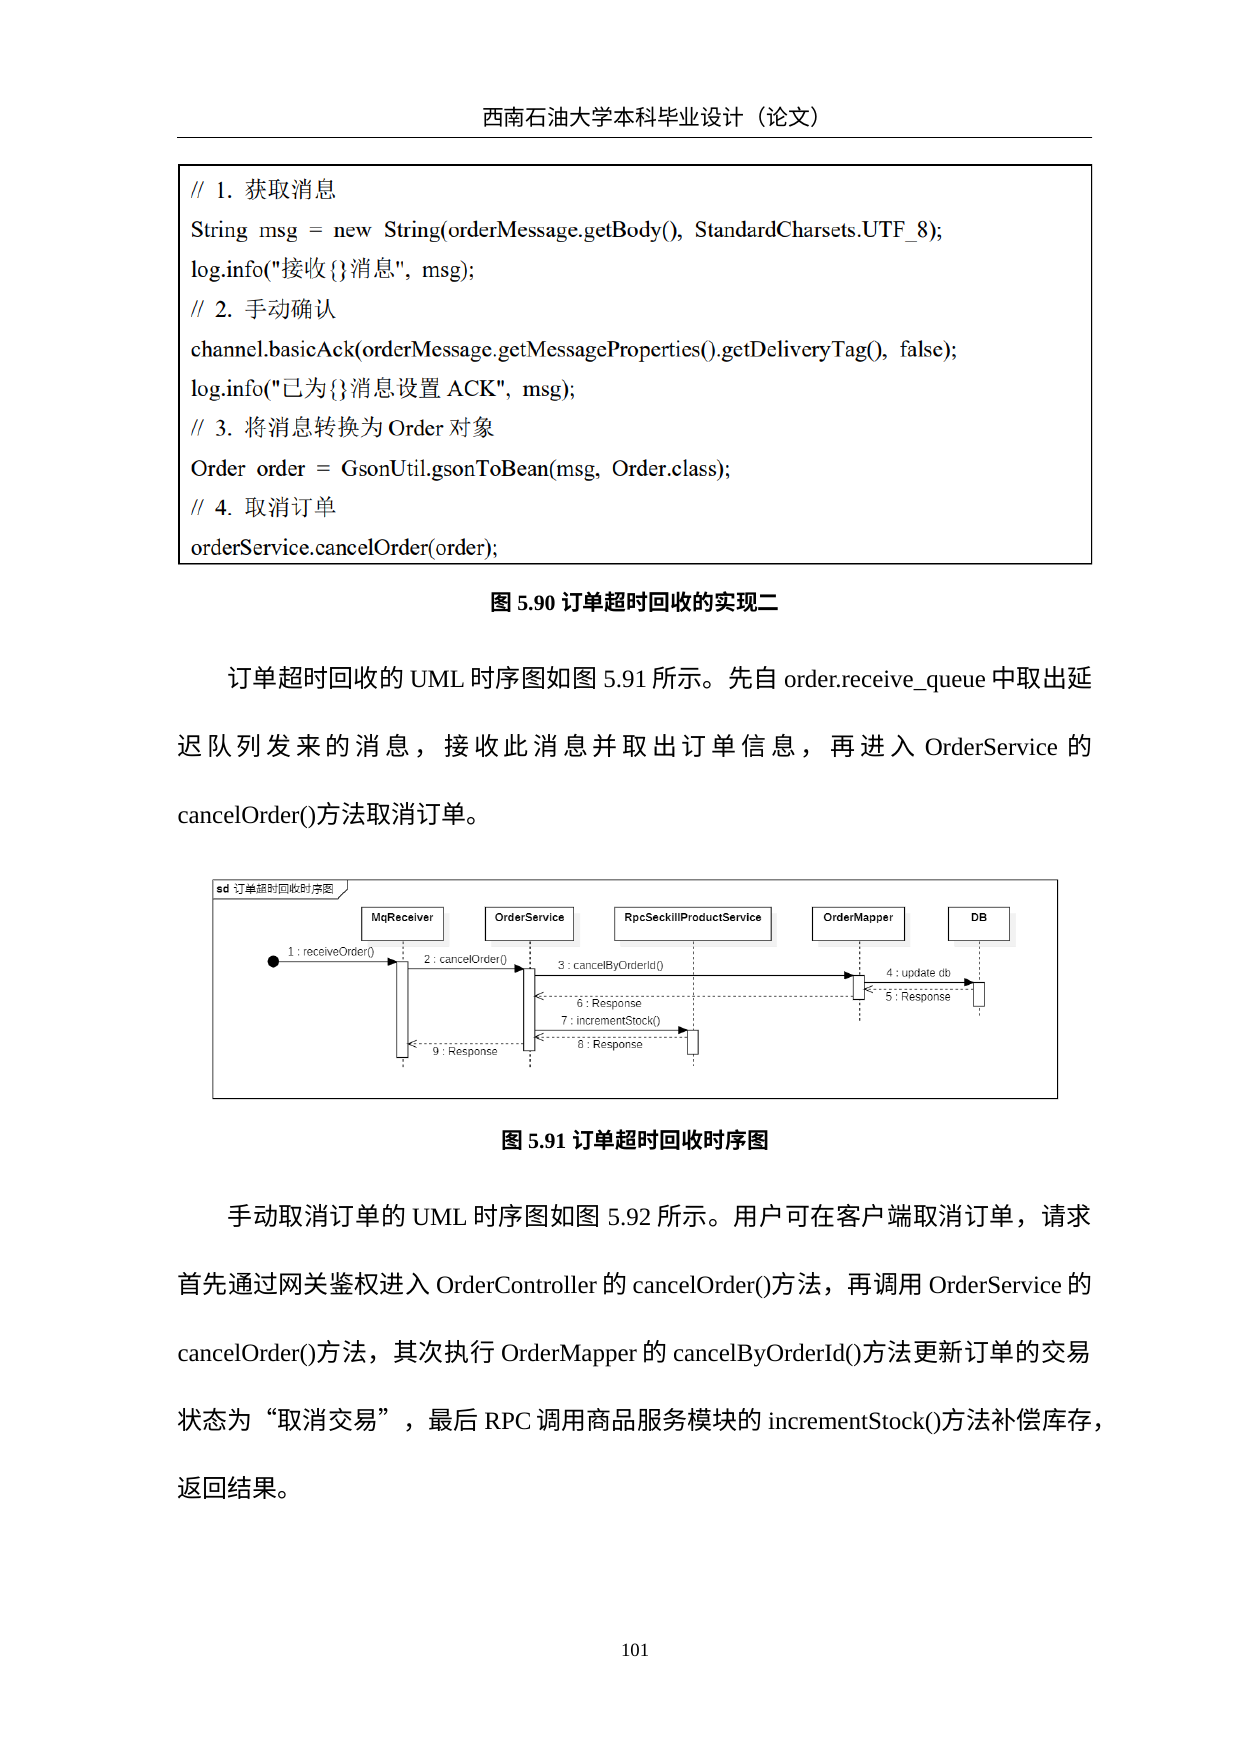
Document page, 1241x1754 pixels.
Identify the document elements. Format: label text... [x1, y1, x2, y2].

picture [177, 163, 1093, 565]
picture [204, 871, 1065, 1107]
